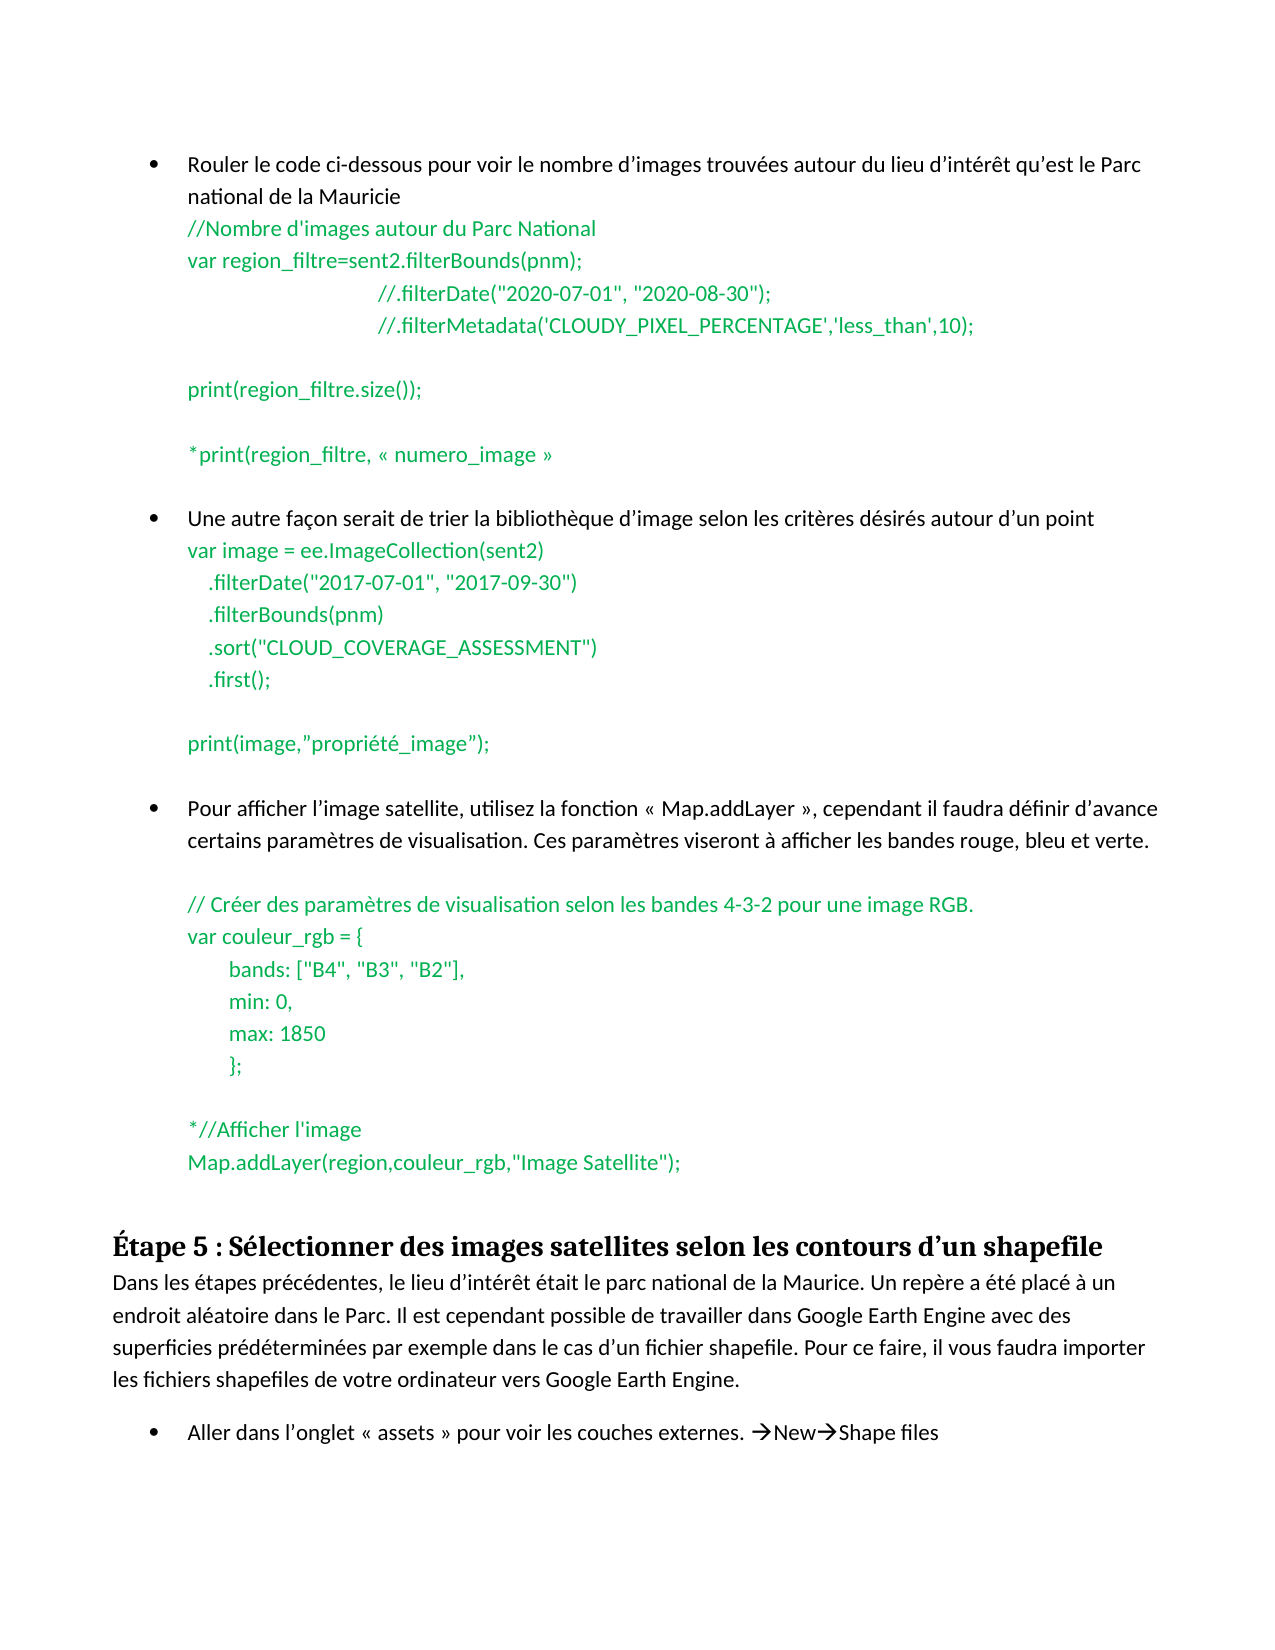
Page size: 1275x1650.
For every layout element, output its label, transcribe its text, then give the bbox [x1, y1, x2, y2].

list print(region_filtre.size()); [187, 375, 1162, 403]
text Dans les étapes précédentes, le lieu d’intérêt était le parc national de la Maurice. Un repère a été placé à un endroit aléatoire dans le Parc. Il est cependant possible de travailler dans Google Earth Engine avec des superficies prédéterminées par exemple dans le cas d’un fichier shapefile. Pour ce faire, il vous faudra importer les fichiers shapefiles de votre ordinateur vers Google Earth Engine. [112, 1268, 1162, 1393]
list var couleur_rgb = { bands: ["B4", "B3", "B2"], min: 0, max: 1850 }; [187, 922, 1162, 1079]
list Pour afficher l’image satellite, utilisez la fonction « Map.addLayer », cependant il faudra définir d’avance certains paramètres de visualisation. Ces paramètres viseront à afficher les bandes rouge, bleu et verte. [150, 794, 1162, 854]
list // Créer des paramètres de visualisation selon les bandes 4-3-2 pour une image RGB. [187, 890, 1162, 918]
list var image = ee.ImageCollection(sent2) .filterDate("2017-07-01", "2017-09-30") .filterBounds(pnm) .sort("CLOUD_COVERAGE_ASSESSMENT") .first(); [187, 536, 1162, 693]
list Une autre façon serait de trier la bibliothèque d’image selon les critères désirés autour d’un point [150, 504, 1162, 532]
list //Nombre d'images autour du Parc National var region_filtre=sent2.filterBounds(pnm); //.filterDate("2020-07-01", "2020-08-30"); //.filterMetadata('CLOUDY_PIXEL_PERCENTAGE','less_than',10); [187, 214, 1162, 339]
list print(image,”propriété_image”); [187, 729, 1162, 757]
subtitle Étape 5 : Sélectionner des images satellites selon les contours d’un shapefile [112, 1230, 1162, 1263]
list *//Afficher l'image Map.addLayer(region,couleur_rgb,"Image Satellite"); [187, 1116, 1162, 1176]
list Rouler le code ci-dessous pour voir le nombre d’images trouvées autour du lieu d’intérêt qu’est le Parc national de la Mauricie [150, 150, 1162, 210]
list Aller dans l’onglet « assets » pour voir les couches externes. NewShape files [150, 1418, 1162, 1446]
list *print(region_filtre, « numero_image » [187, 440, 1162, 468]
